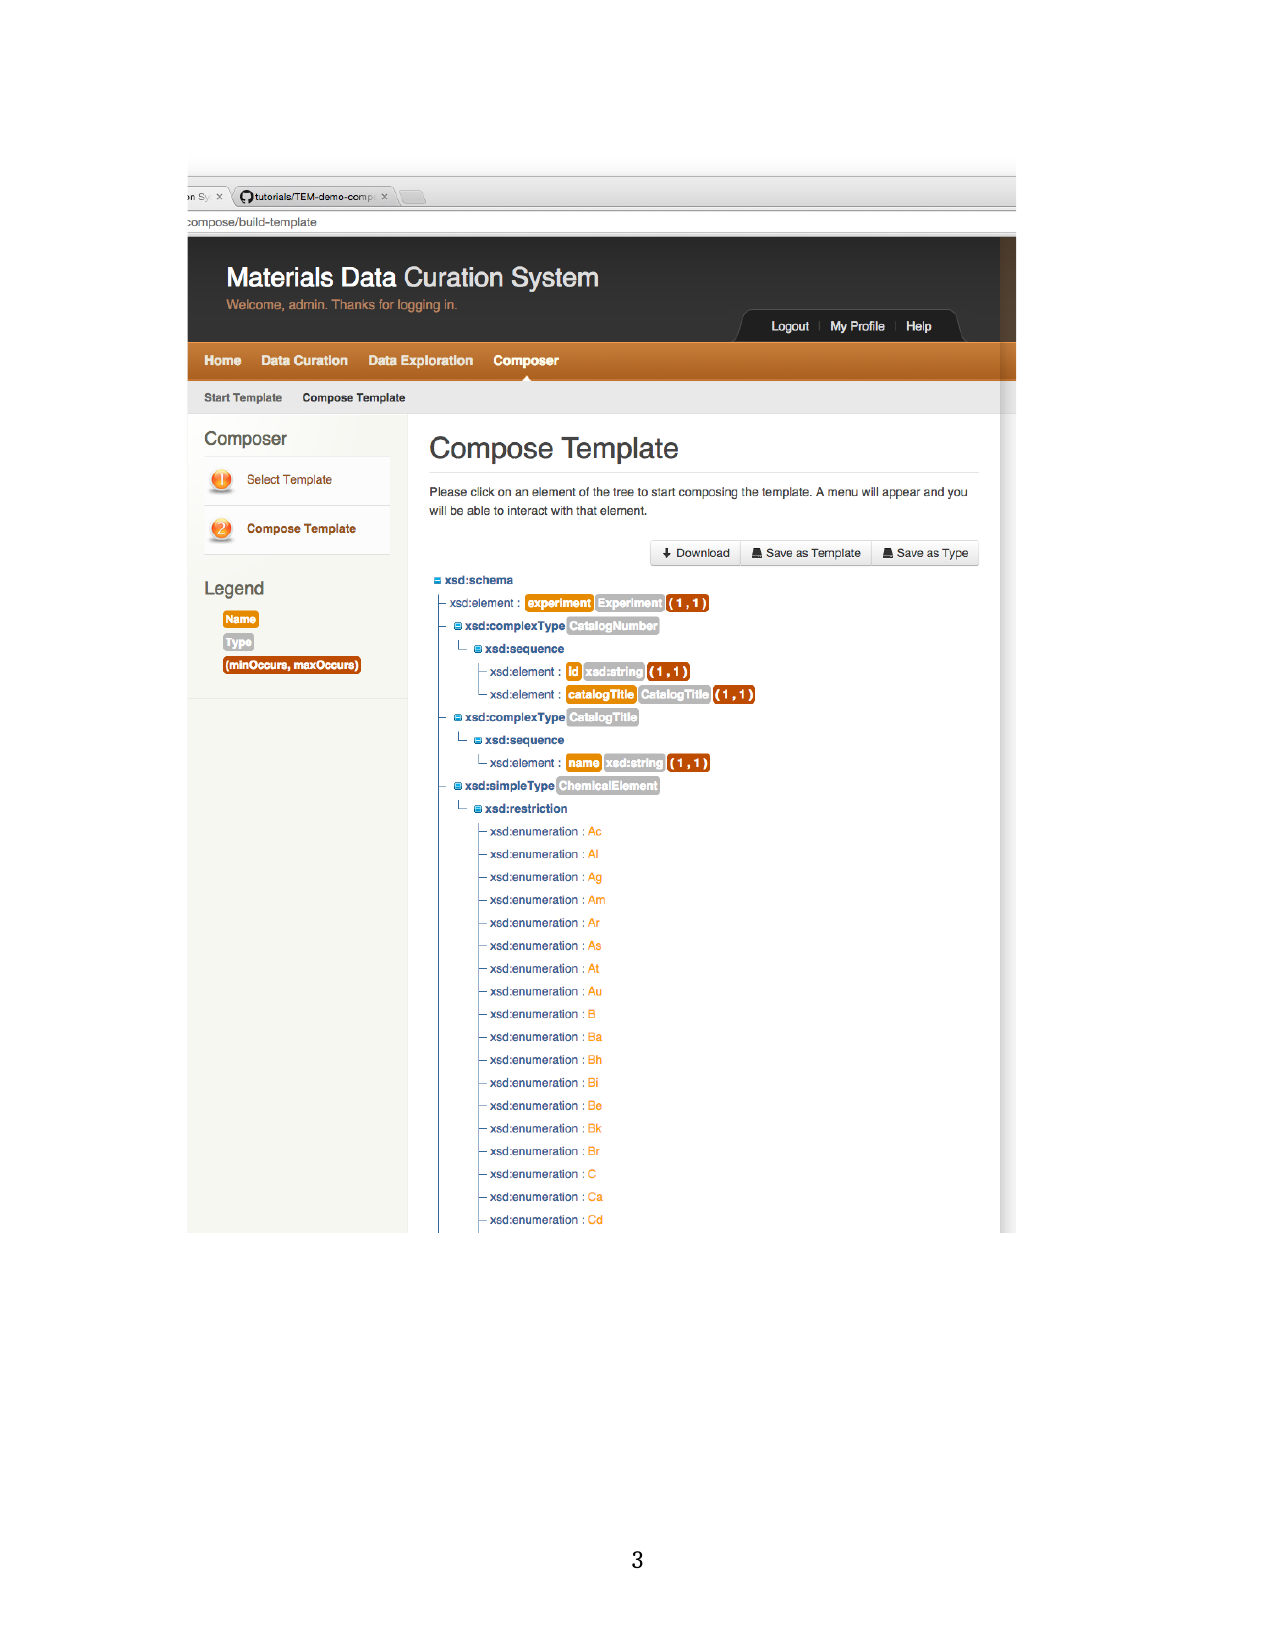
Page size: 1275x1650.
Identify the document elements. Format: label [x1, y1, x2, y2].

picture [187, 150, 1017, 1233]
